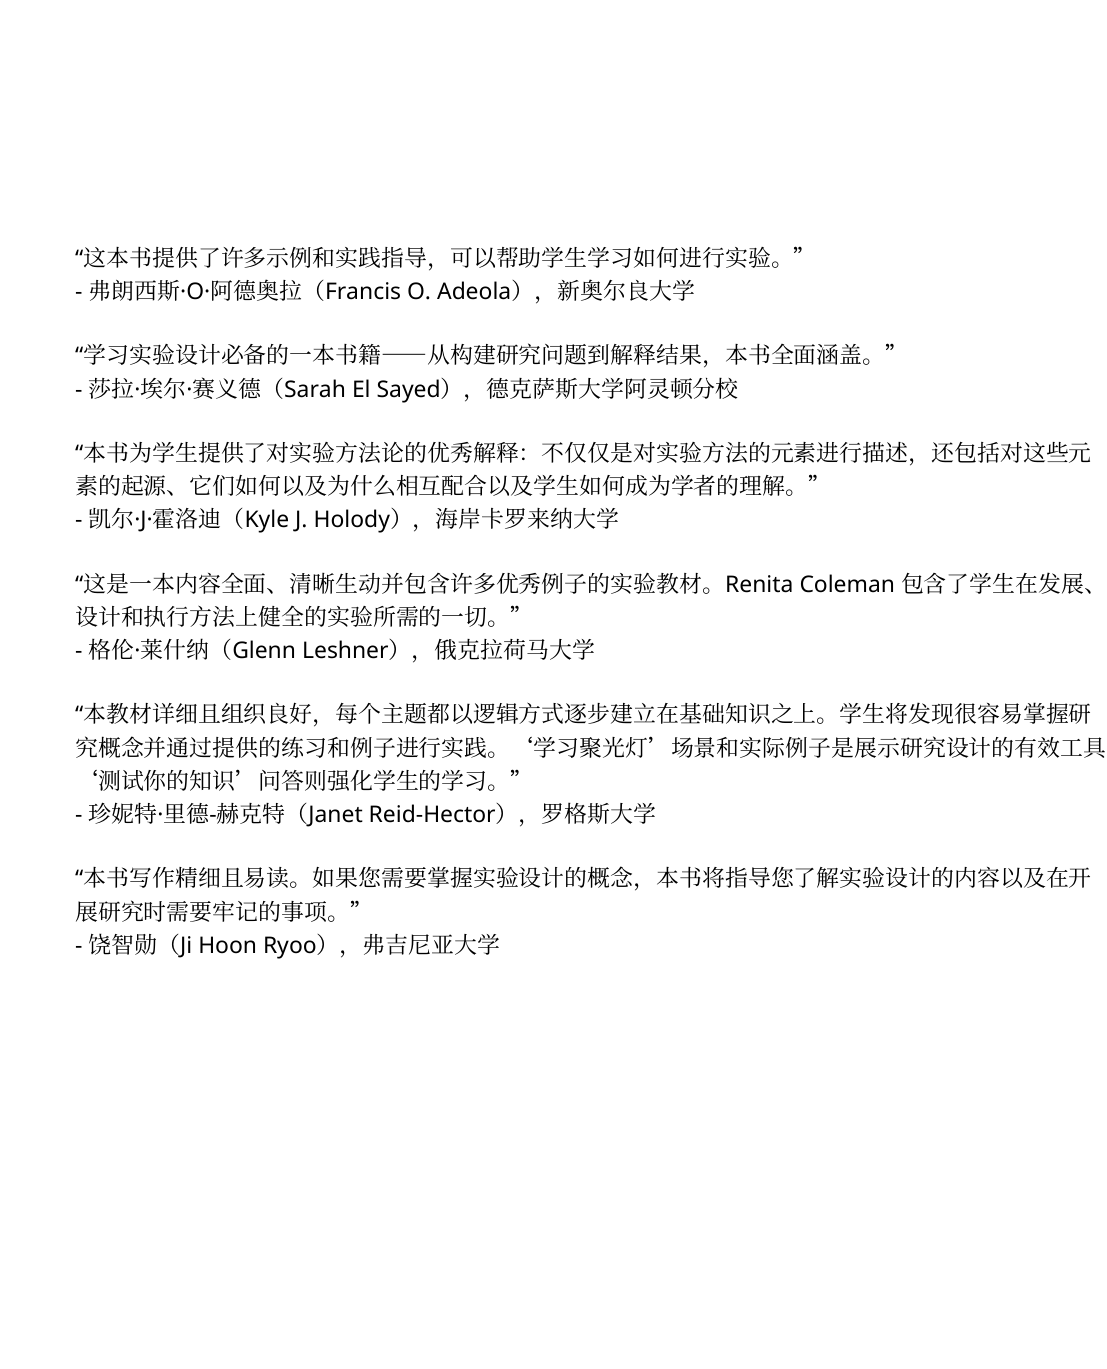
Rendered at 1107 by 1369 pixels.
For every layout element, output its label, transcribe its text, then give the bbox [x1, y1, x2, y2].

text - 凯尔·J·霍洛迪（Kyle J. Holody），海岸卡罗来纳大学 [75, 501, 1106, 534]
text “这本书提供了许多示例和实践指导，可以帮助学生学习如何进行实验。” [75, 239, 1106, 273]
text - 莎拉·埃尔·赛义德（Sarah El Sayed），德克萨斯大学阿灵顿分校 [75, 371, 1106, 404]
text “这是一本内容全面、清晰生动并包含许多优秀例子的实验教材。Renita Coleman 包含了学生在发展、设计和执行方法上健全的实验所需的一切。” [75, 566, 1106, 632]
text “本书为学生提供了对实验方法论的优秀解释：不仅仅是对实验方法的元素进行描述，还包括对这些元素的起源、它们如何以及为什么相互配合以及学生如何成为学者的理解。” [75, 435, 1106, 501]
text “学习实验设计必备的一本书籍——从构建研究问题到解释结果，本书全面涵盖。” [75, 337, 1106, 371]
text “本书写作精细且易读。如果您需要掌握实验设计的概念，本书将指导您了解实验设计的内容以及在开展研究时需要牢记的事项。” [75, 860, 1106, 927]
text - 弗朗西斯·O·阿德奥拉（Francis O. Adeola），新奥尔良大学 [75, 273, 1106, 306]
text - 格伦·莱什纳（Glenn Leshner），俄克拉荷马大学 [75, 632, 1106, 665]
text “本教材详细且组织良好，每个主题都以逻辑方式逐步建立在基础知识之上。学生将发现很容易掌握研究概念并通过提供的练习和例子进行实践。‘学习聚光灯’场景和实际例子是展示研究设计的有效工具，‘测试你的知识’问答则强化学生的学习。” [75, 696, 1106, 796]
text - 饶智勋（Ji Hoon Ryoo），弗吉尼亚大学 [75, 927, 1106, 960]
text - 珍妮特·里德-赫克特（Janet Reid-Hector），罗格斯大学 [75, 796, 1106, 829]
